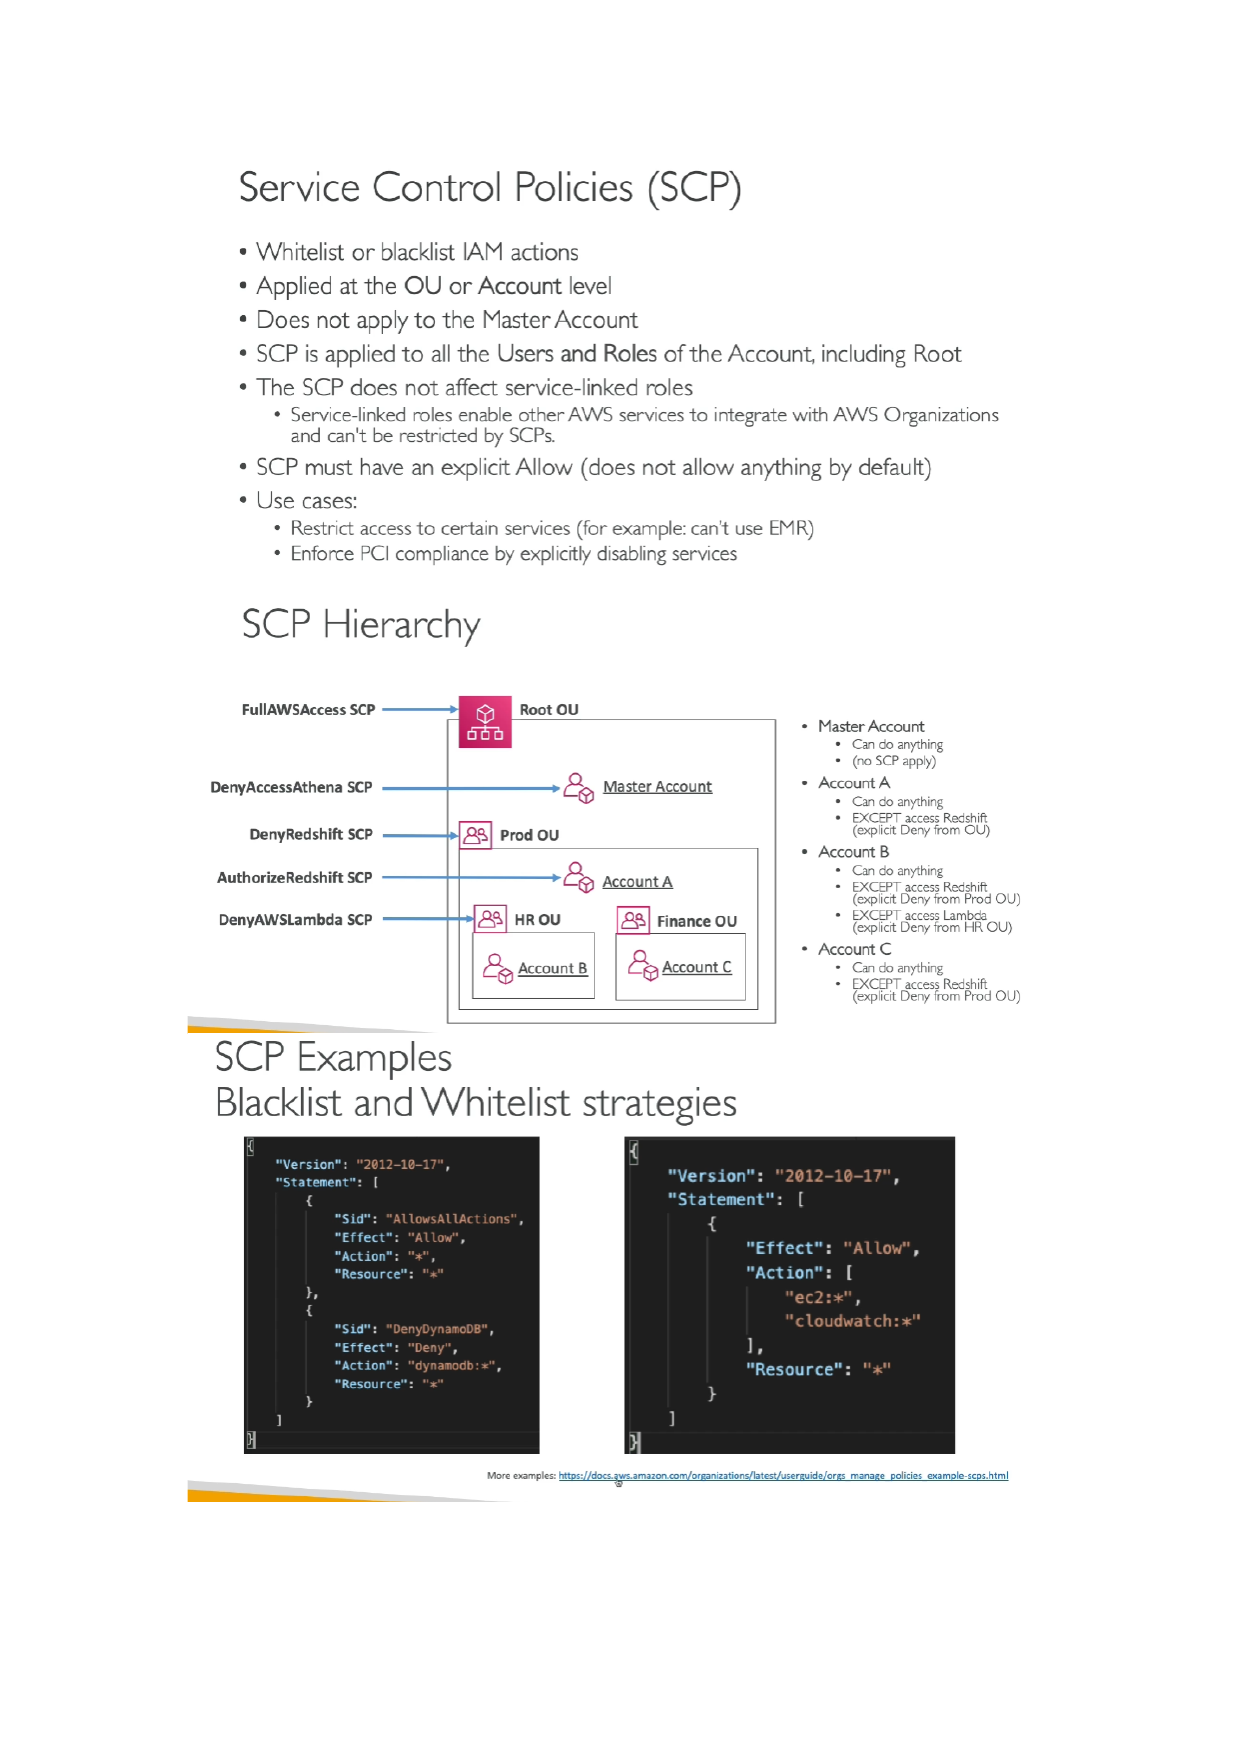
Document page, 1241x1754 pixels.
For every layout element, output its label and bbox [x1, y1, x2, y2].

picture [187, 150, 1053, 1502]
